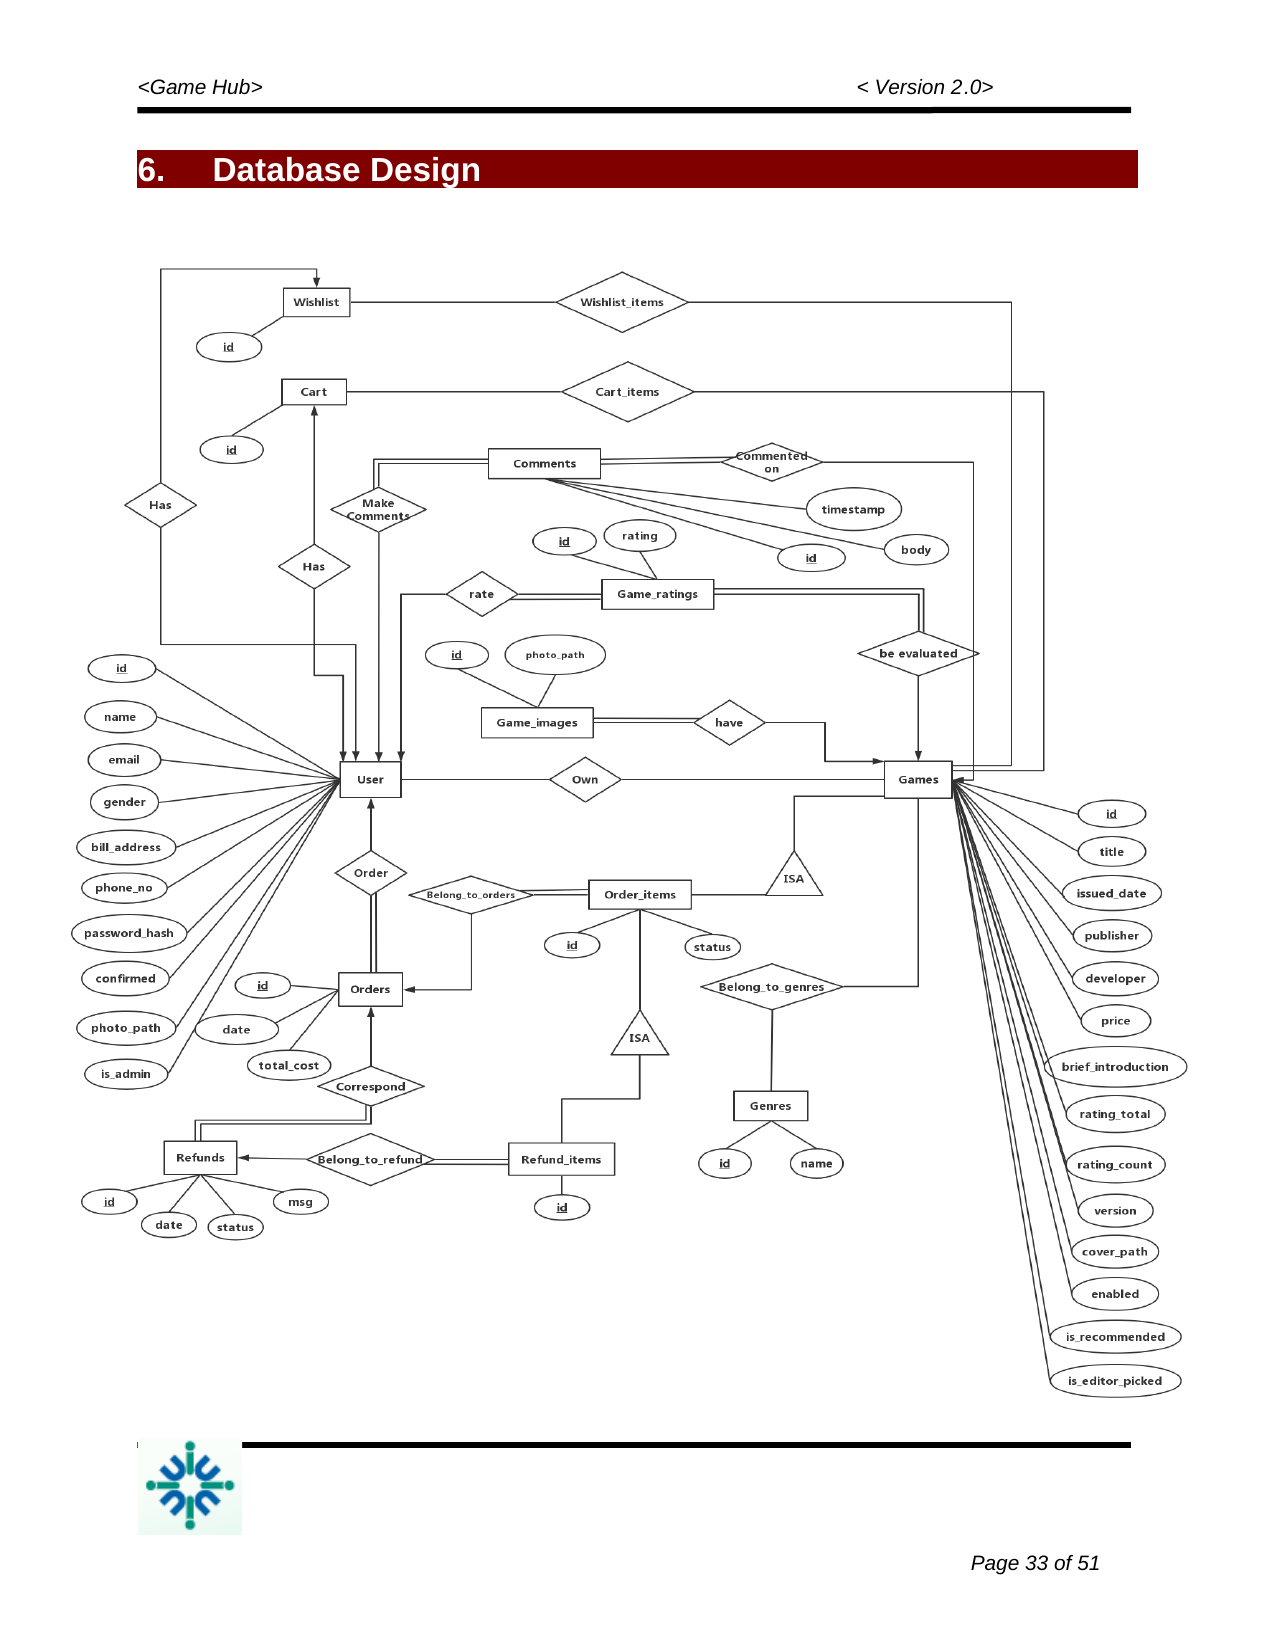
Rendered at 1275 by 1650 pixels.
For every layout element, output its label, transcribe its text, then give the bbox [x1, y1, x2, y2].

picture [37, 238, 1230, 1437]
subtitle Database Design [137, 150, 1138, 188]
picture [137, 1438, 243, 1535]
